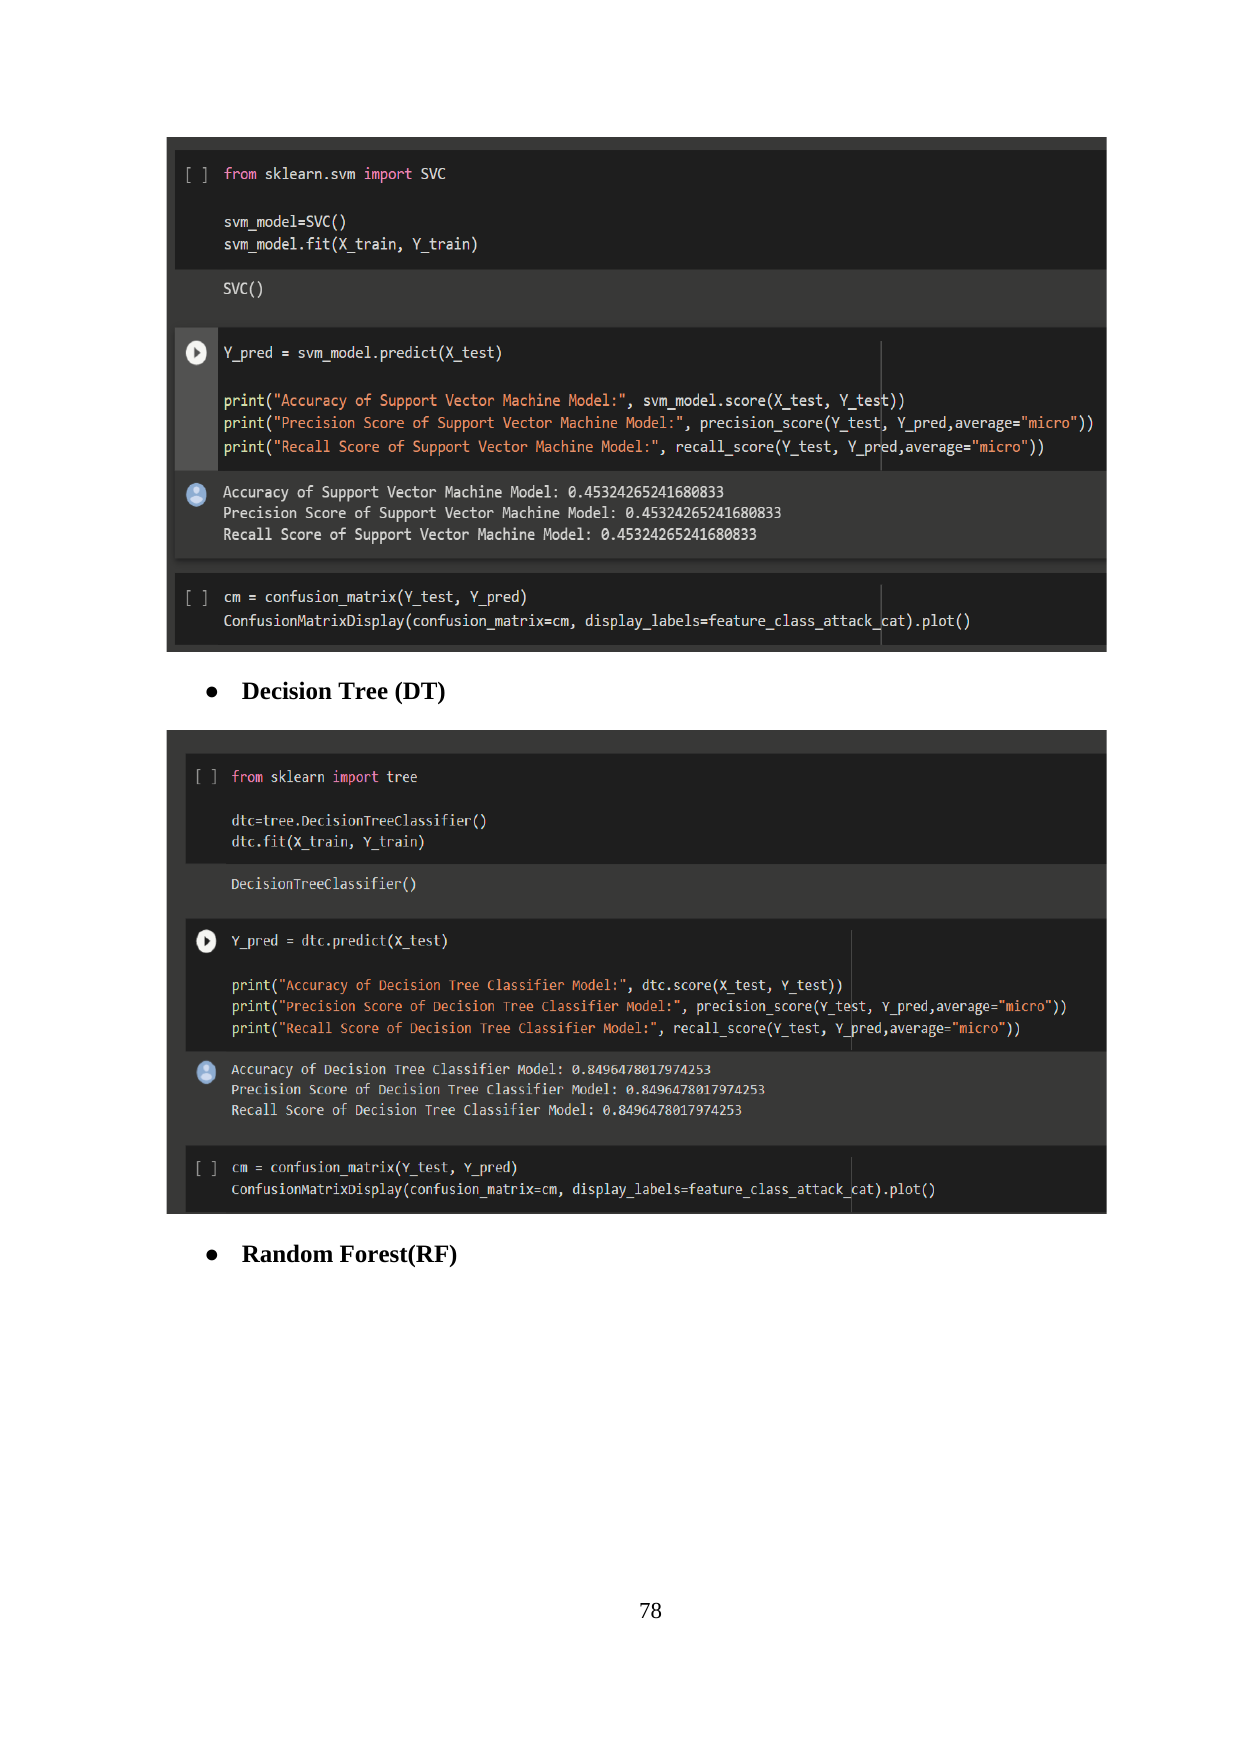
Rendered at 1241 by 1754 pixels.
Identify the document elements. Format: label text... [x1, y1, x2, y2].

subtitle Decision Tree (DT) [204, 676, 1134, 705]
list Random Forest(RF) [204, 1239, 1134, 1267]
picture [166, 730, 1107, 1214]
picture [166, 137, 1107, 652]
